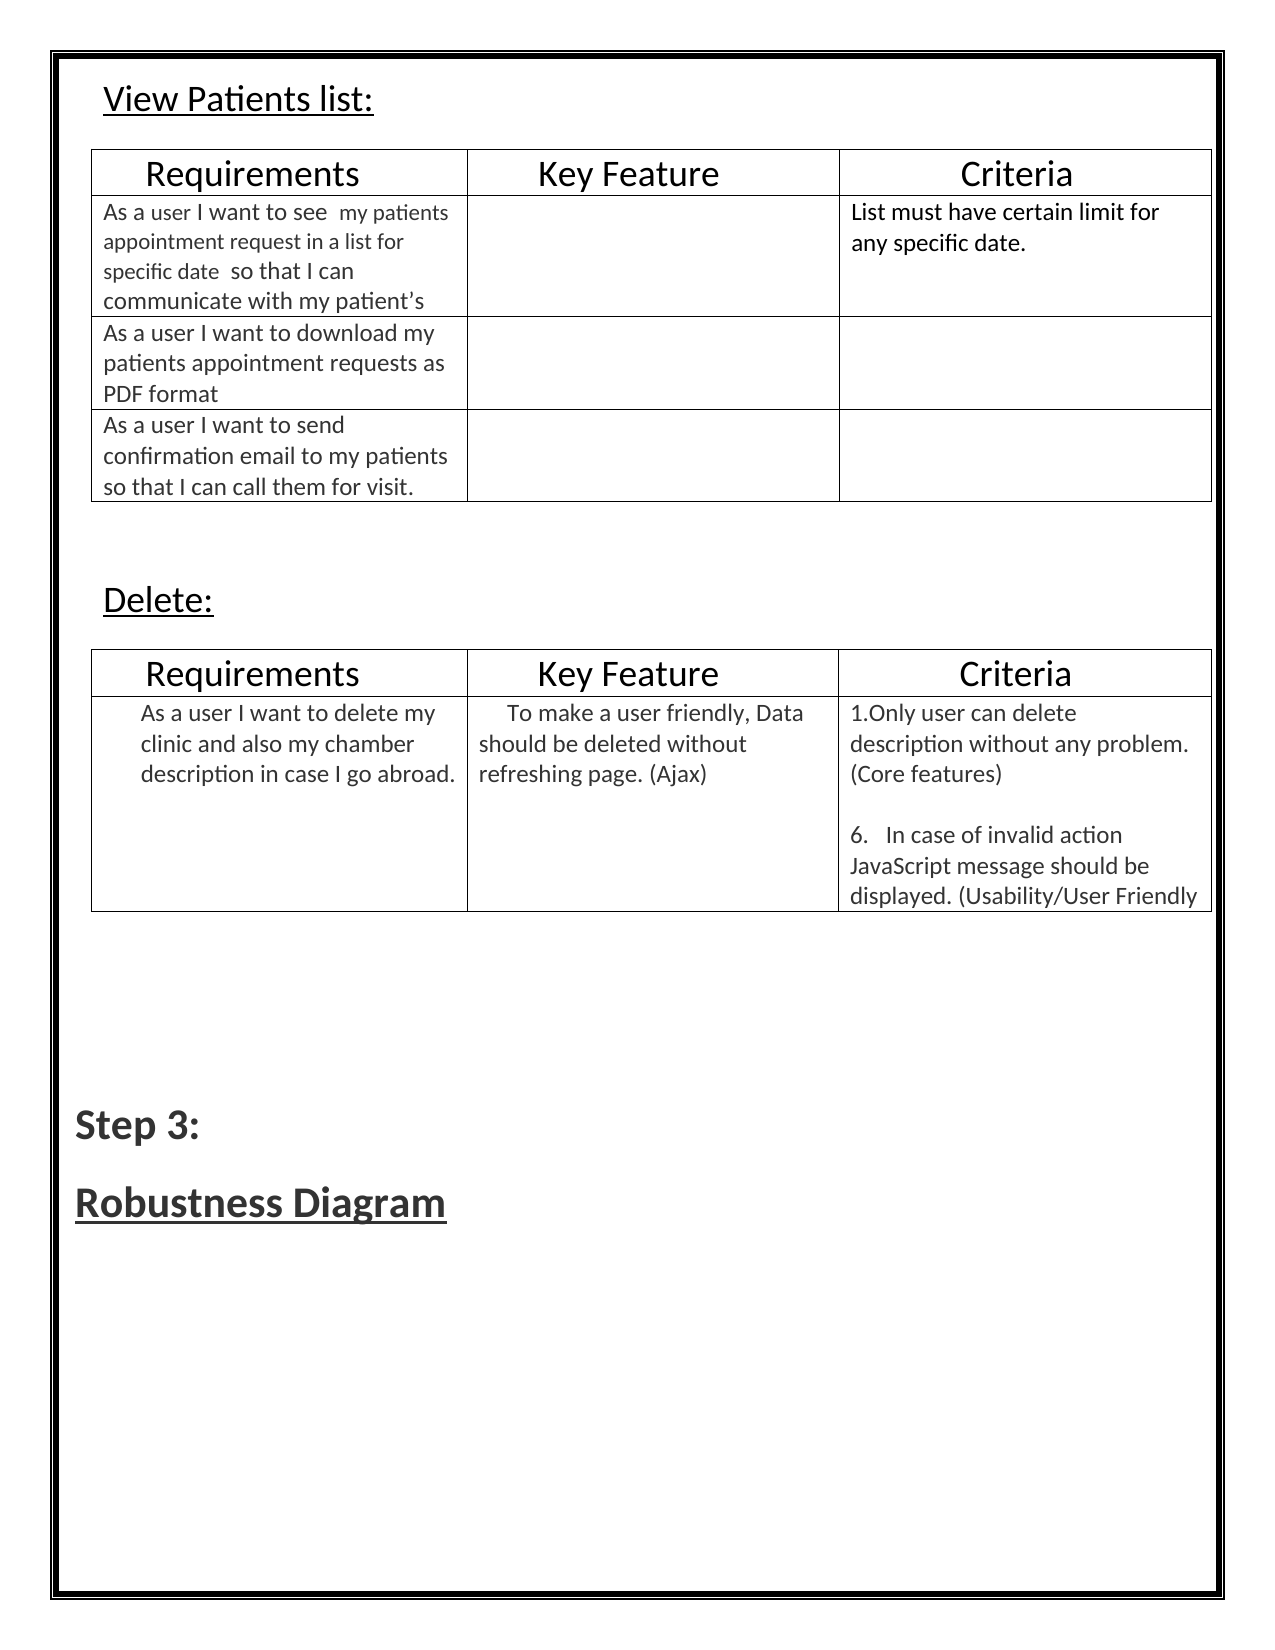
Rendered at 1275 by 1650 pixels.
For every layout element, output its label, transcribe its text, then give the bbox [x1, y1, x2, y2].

table_cell As a user I want to download my patients appointment requests as PDF format [92, 317, 467, 409]
table_cell [840, 410, 1211, 501]
table_cell [468, 410, 839, 501]
table_cell List must have certain limit for any specific date. [840, 196, 1211, 316]
table_cell As a user I want to delete my clinic and also my chamber description in case I go abroad. [92, 697, 467, 911]
text Delete: [103, 576, 1200, 622]
table_header Criteria [839, 650, 1211, 696]
table_cell As a user I want to see my patients appointment request in a list for specific date so that I can communicate with my patient’s [92, 196, 467, 316]
text View Patients list: [103, 75, 1200, 121]
table_cell 1.Only user can delete description without any problem.(Core features) 6. In case of invalid action JavaScript message should be displayed. (Usability/User Friendly [839, 697, 1211, 911]
table_header Key Feature [468, 150, 839, 195]
text Step 3: [75, 1088, 1200, 1151]
table_cell [468, 317, 839, 409]
table_header Key Feature [468, 650, 838, 696]
text Robustness Diagram [75, 1166, 1200, 1229]
table_header Requirements [92, 150, 467, 195]
table_cell To make a user friendly, Data should be deleted without refreshing page. (Ajax) [468, 697, 838, 911]
table_cell [468, 196, 839, 316]
table_cell [840, 317, 1211, 409]
table_cell As a user I want to send confirmation email to my patients so that I can call them for visit. [92, 410, 467, 501]
table_header Criteria [840, 150, 1211, 195]
table_header Requirements [92, 650, 467, 696]
